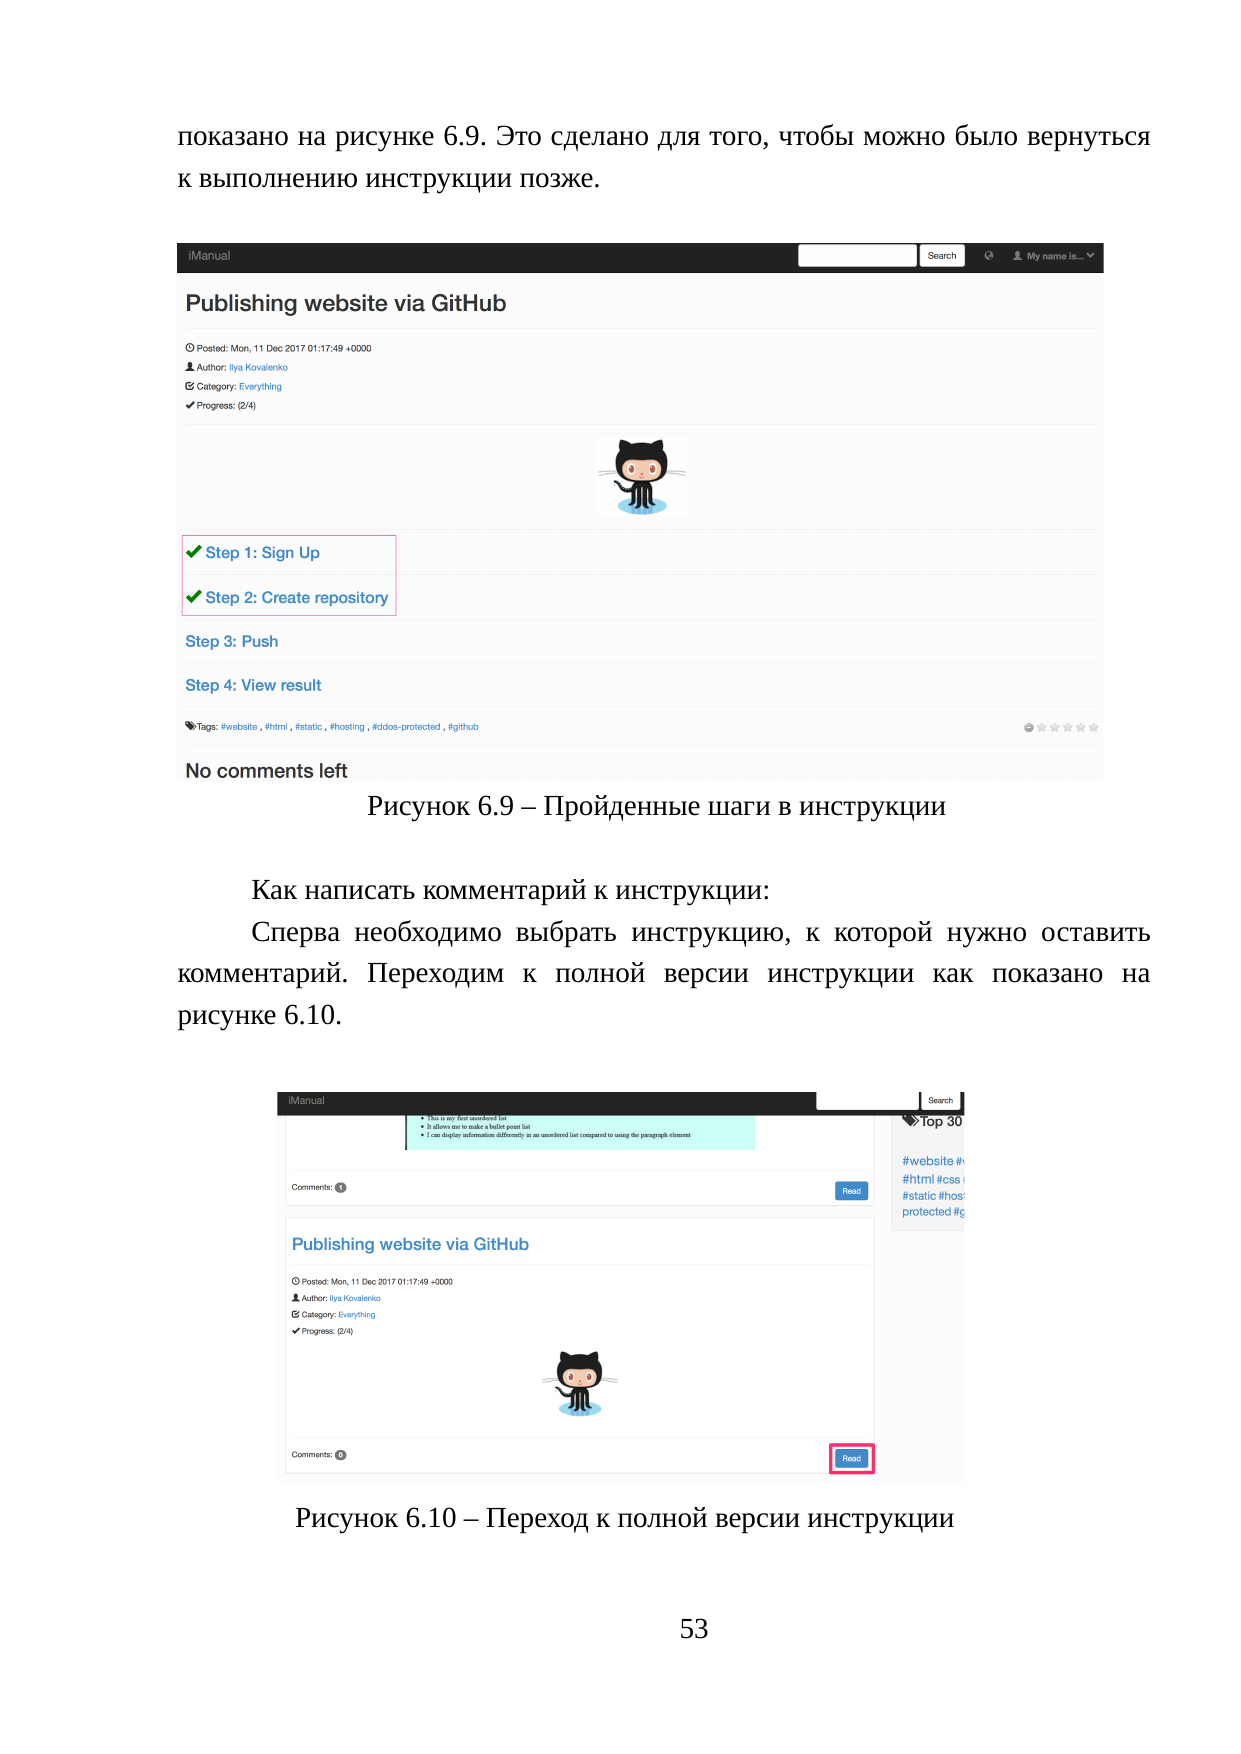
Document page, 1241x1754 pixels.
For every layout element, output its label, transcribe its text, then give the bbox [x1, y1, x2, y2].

picture [277, 1092, 965, 1483]
text Сперва необходимо выбрать инструкцию, к которой нужно оставить комментарий. Переходим к полной версии инструкции как показано на рисунке 6.10. [177, 914, 1152, 1031]
picture [177, 243, 1104, 782]
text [177, 118, 1152, 193]
text Как написать комментарий к инструкции: [177, 872, 1152, 905]
text Рисунок 6.9 – Пройденные шаги в инструкции [177, 788, 1152, 822]
text Рисунок 6.10 – Переход к полной версии инструкции [177, 1500, 1152, 1533]
